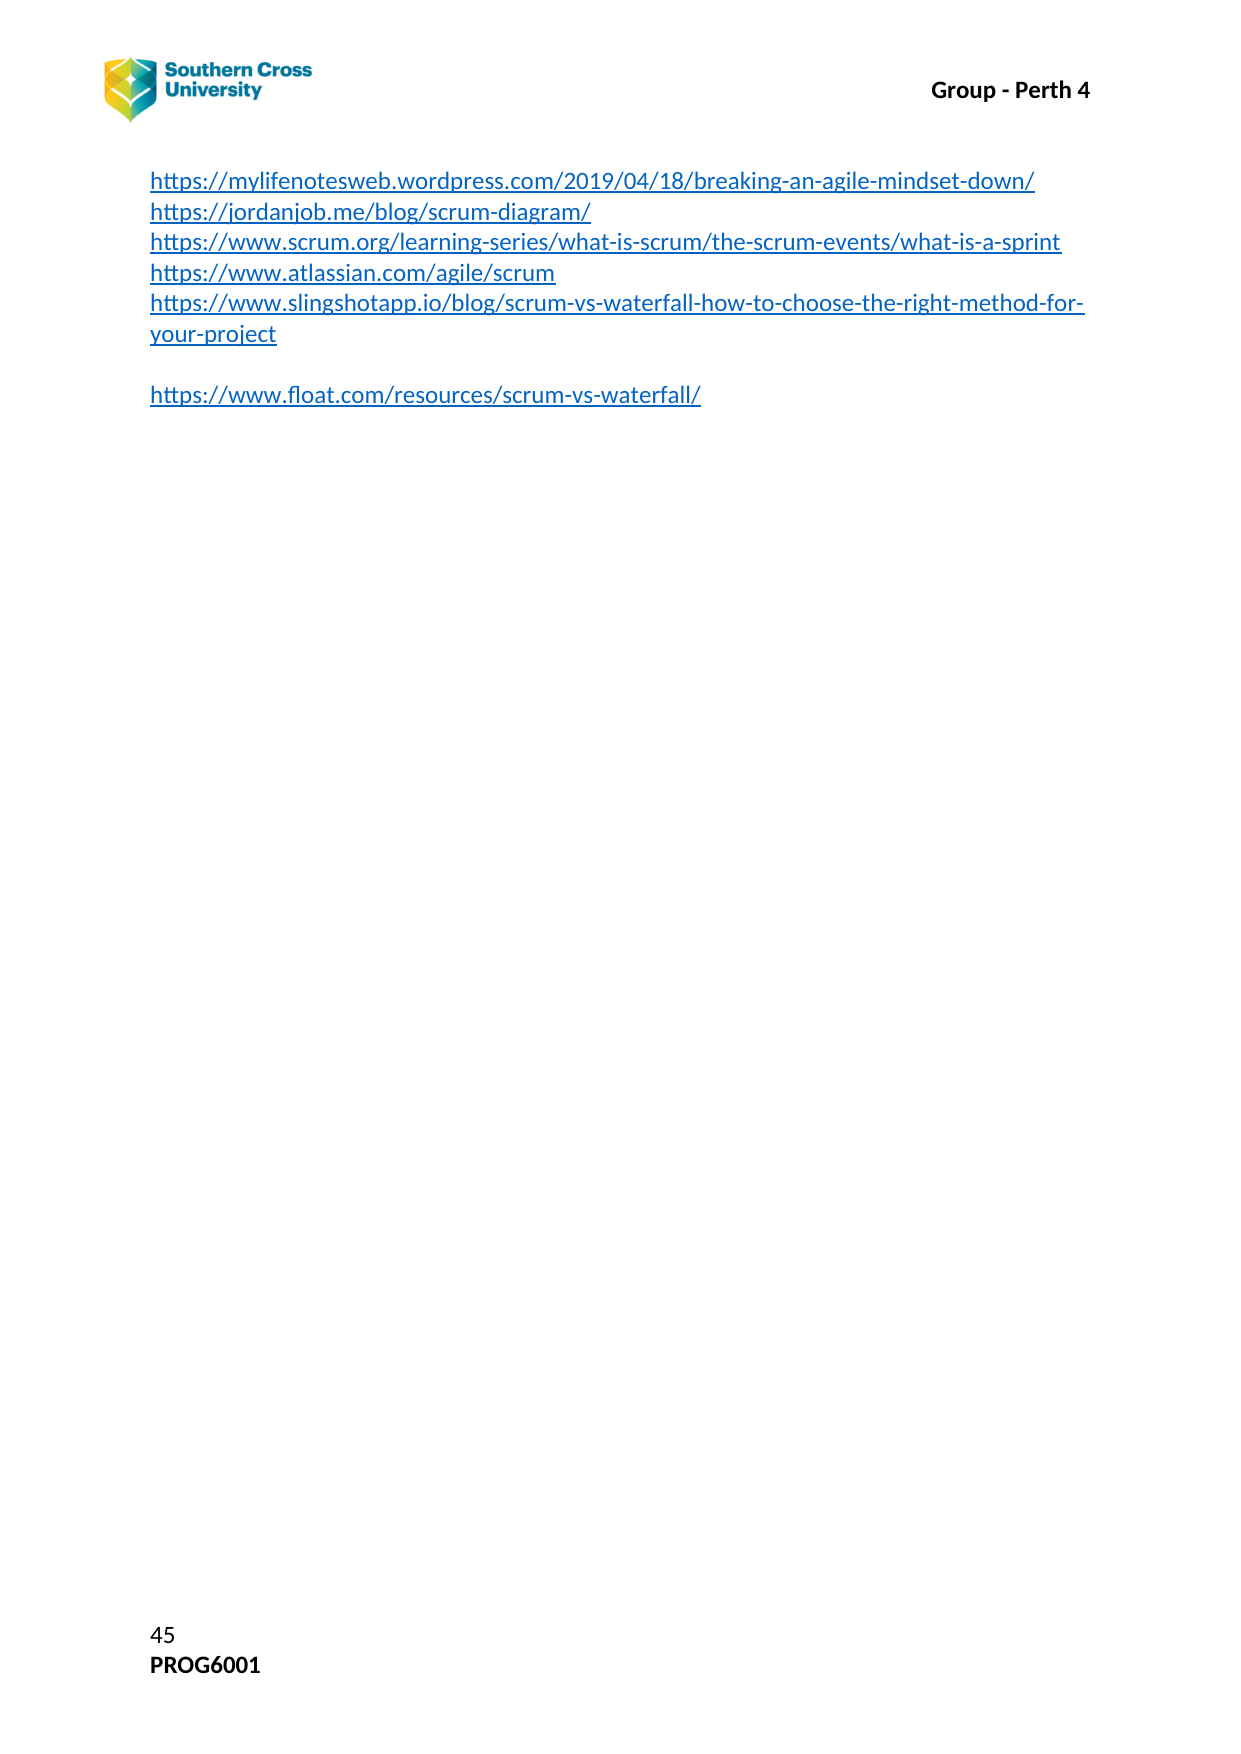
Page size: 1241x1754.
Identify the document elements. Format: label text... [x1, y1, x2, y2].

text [150, 165, 1090, 196]
picture [98, 54, 326, 129]
text https://jordanjob.me/blog/scrum-diagram/ [150, 196, 1090, 226]
text https://www.float.com/resources/scrum-vs-waterfall/ [150, 379, 1090, 409]
text https://www.scrum.org/learning-series/what-is-scrum/the-scrum-events/what-is-a-sprint [150, 226, 1090, 257]
text https://www.atlassian.com/agile/scrum [150, 257, 1090, 287]
text https://www.slingshotapp.io/blog/scrum-vs-waterfall-how-to-choose-the-right-method-for-your-project [150, 287, 1090, 348]
